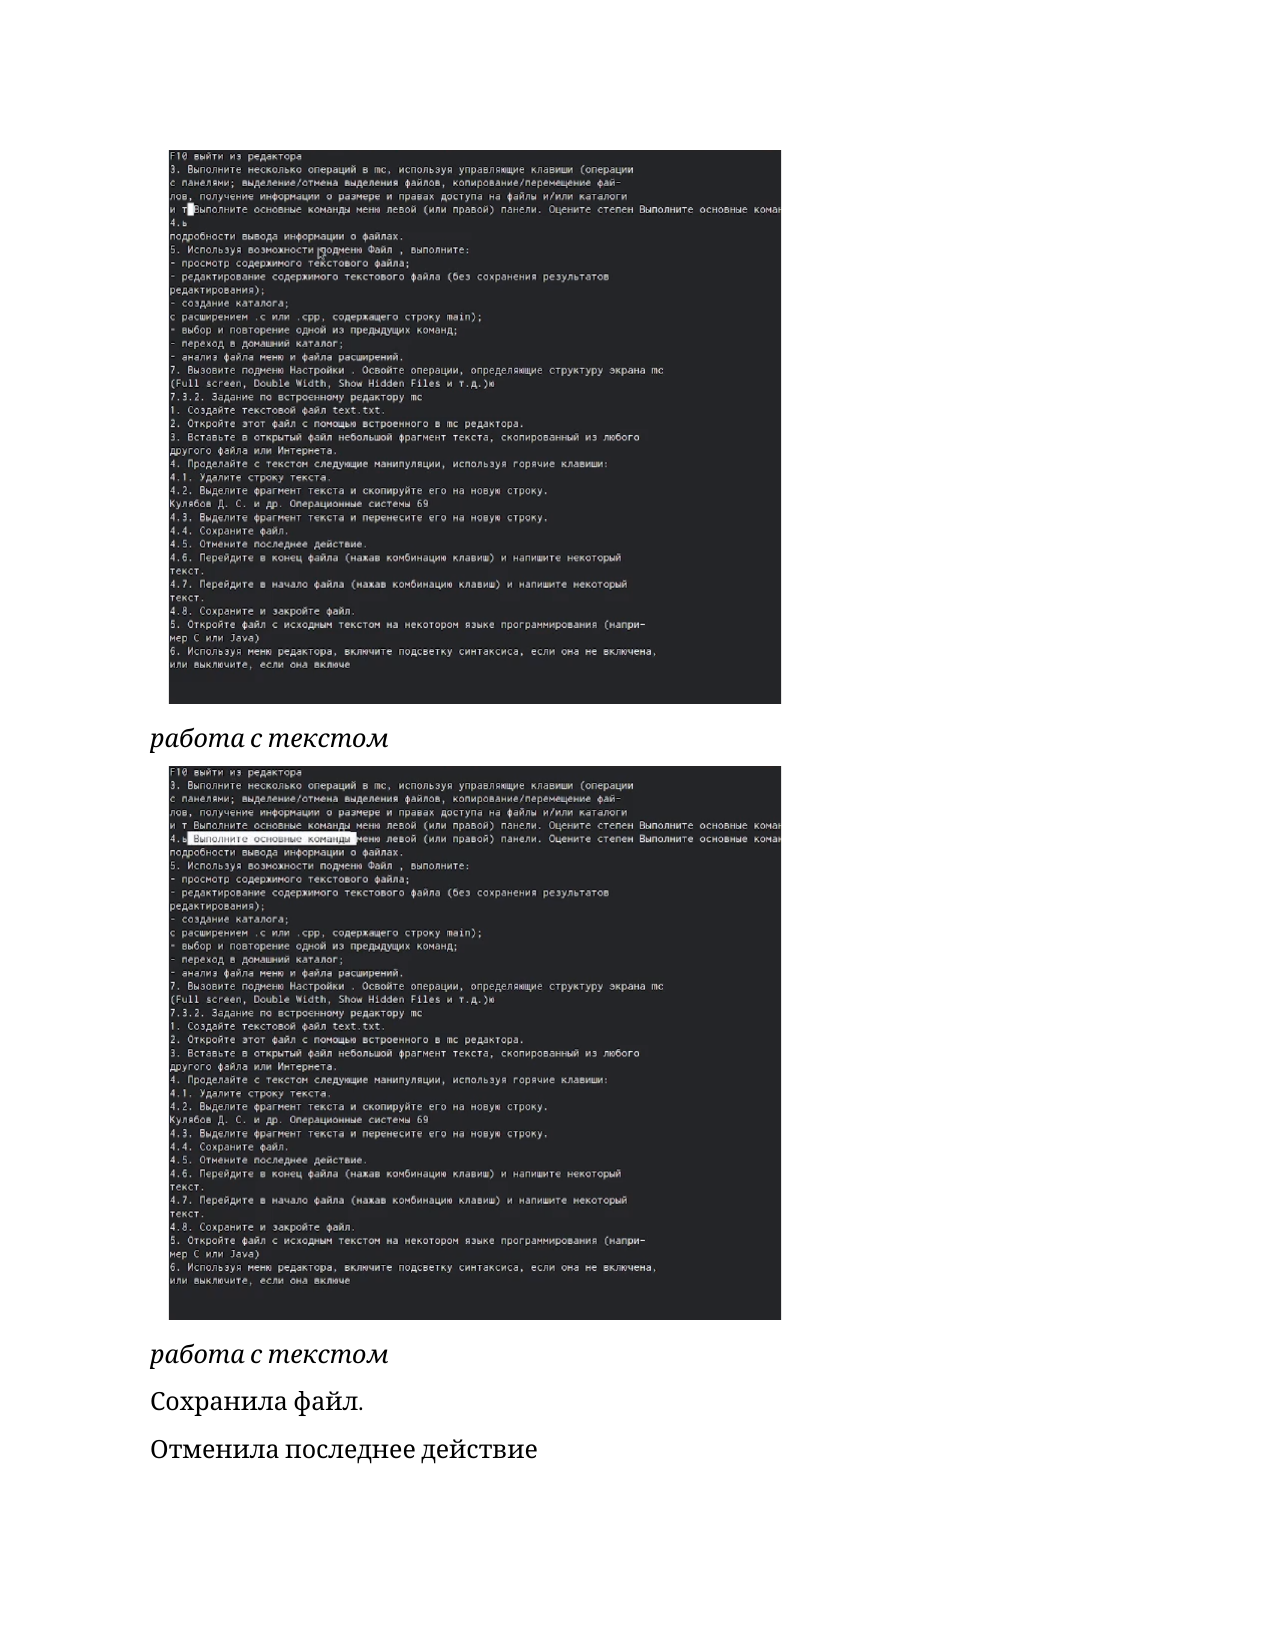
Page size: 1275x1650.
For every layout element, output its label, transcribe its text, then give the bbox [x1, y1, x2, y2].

text Отменила последнее действие [150, 1436, 1125, 1464]
text работа с текстом [150, 725, 1125, 753]
picture [168, 150, 782, 704]
picture [168, 766, 782, 1320]
text работа с текстом [150, 1341, 1125, 1369]
text Сохранила файл. [150, 1388, 1125, 1417]
